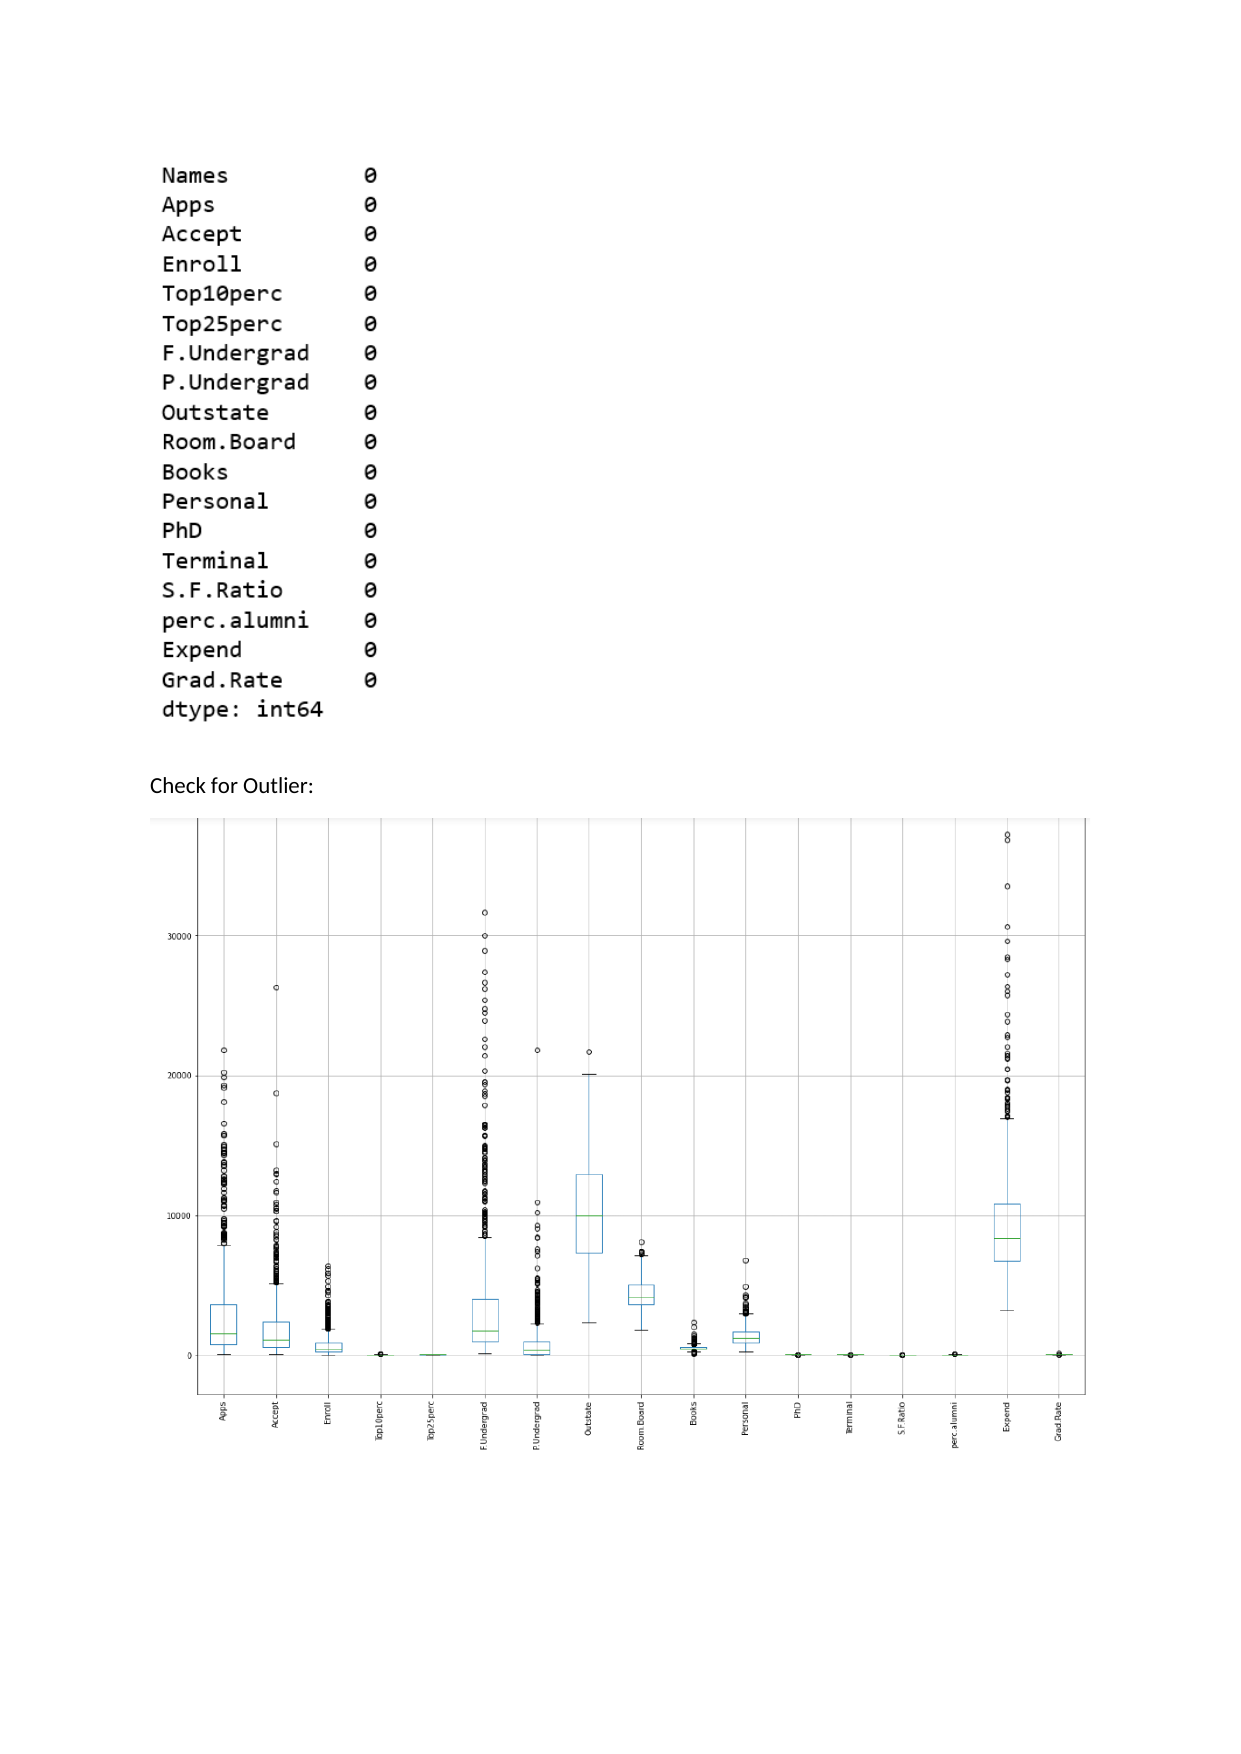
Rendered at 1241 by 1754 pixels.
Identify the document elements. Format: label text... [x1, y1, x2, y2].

picture [150, 150, 459, 753]
text Check for Outlier: [150, 771, 1090, 799]
picture [150, 818, 1091, 1453]
